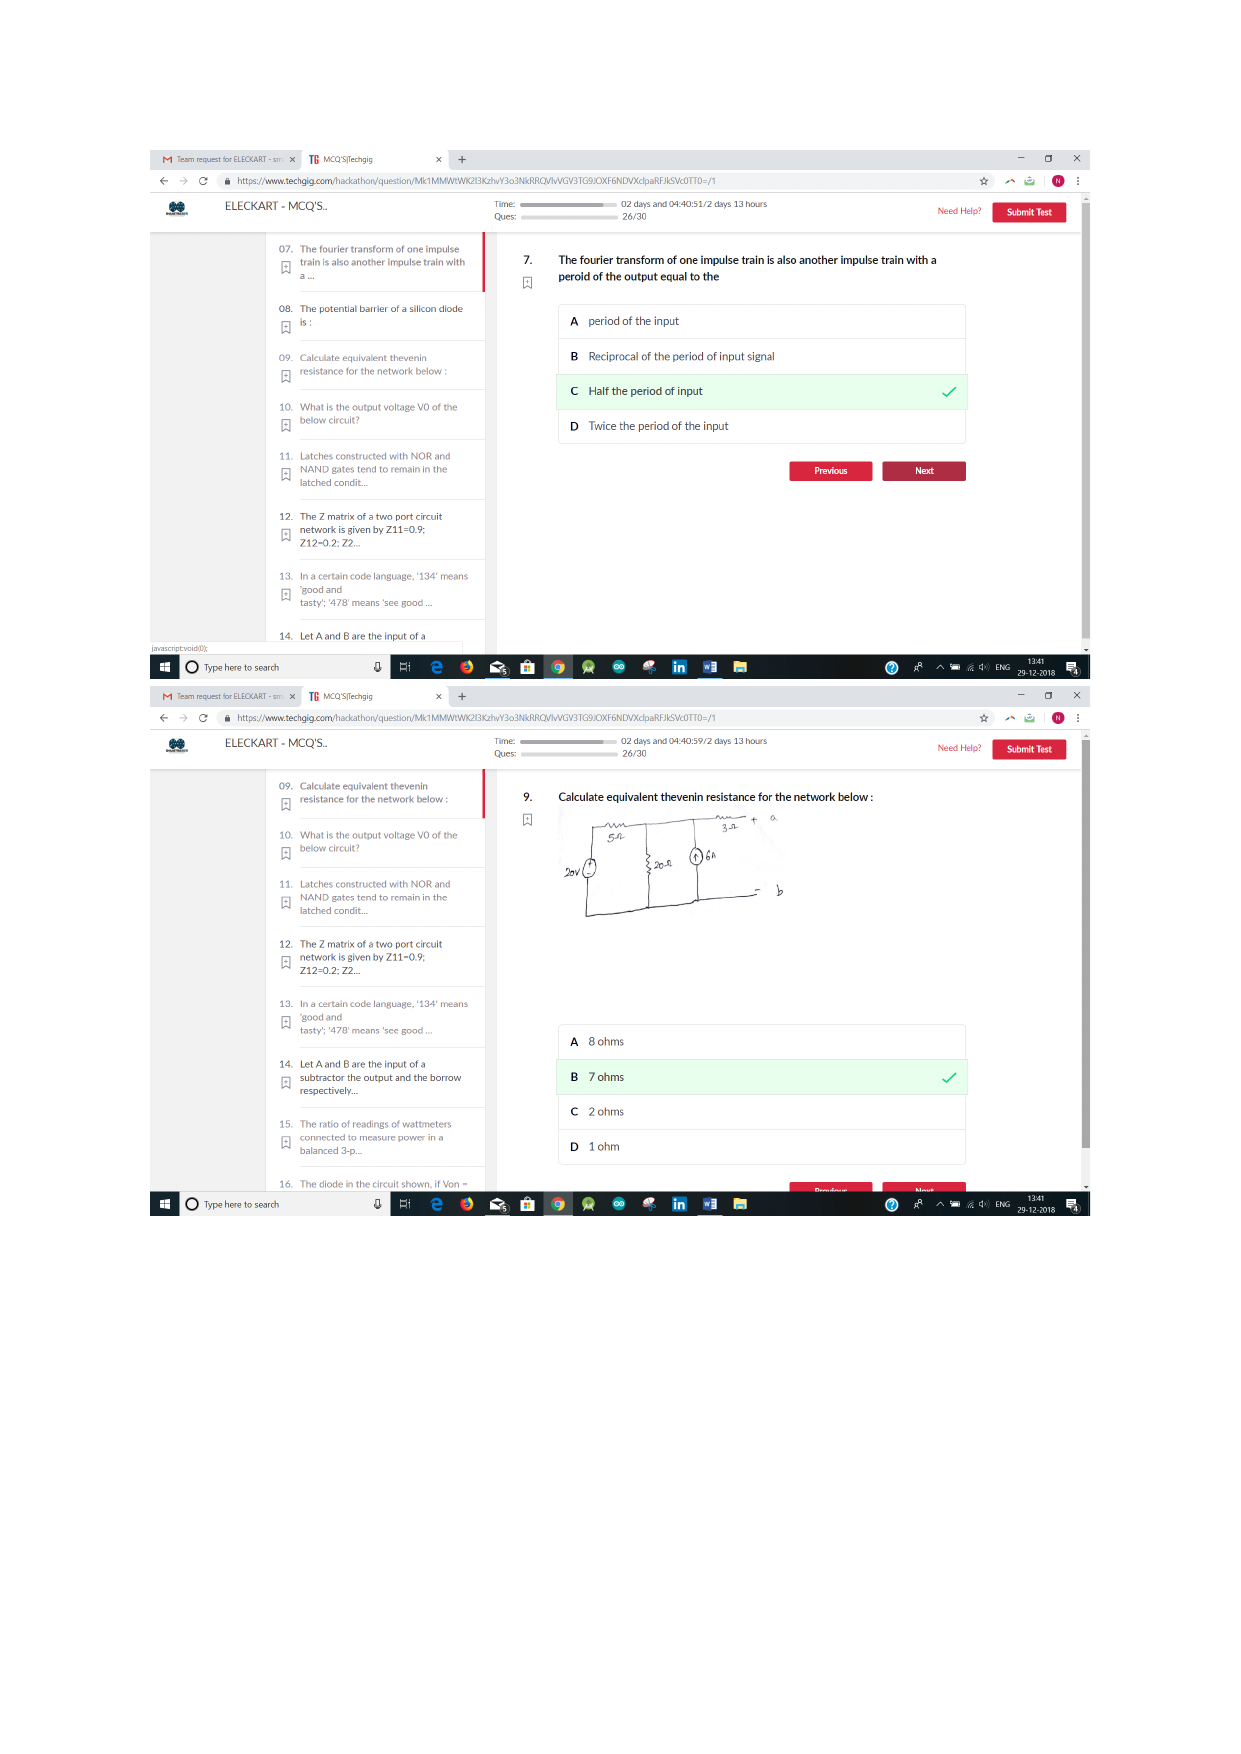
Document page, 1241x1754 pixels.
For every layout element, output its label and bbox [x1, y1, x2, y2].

picture [150, 686, 1091, 1216]
picture [150, 150, 1091, 679]
